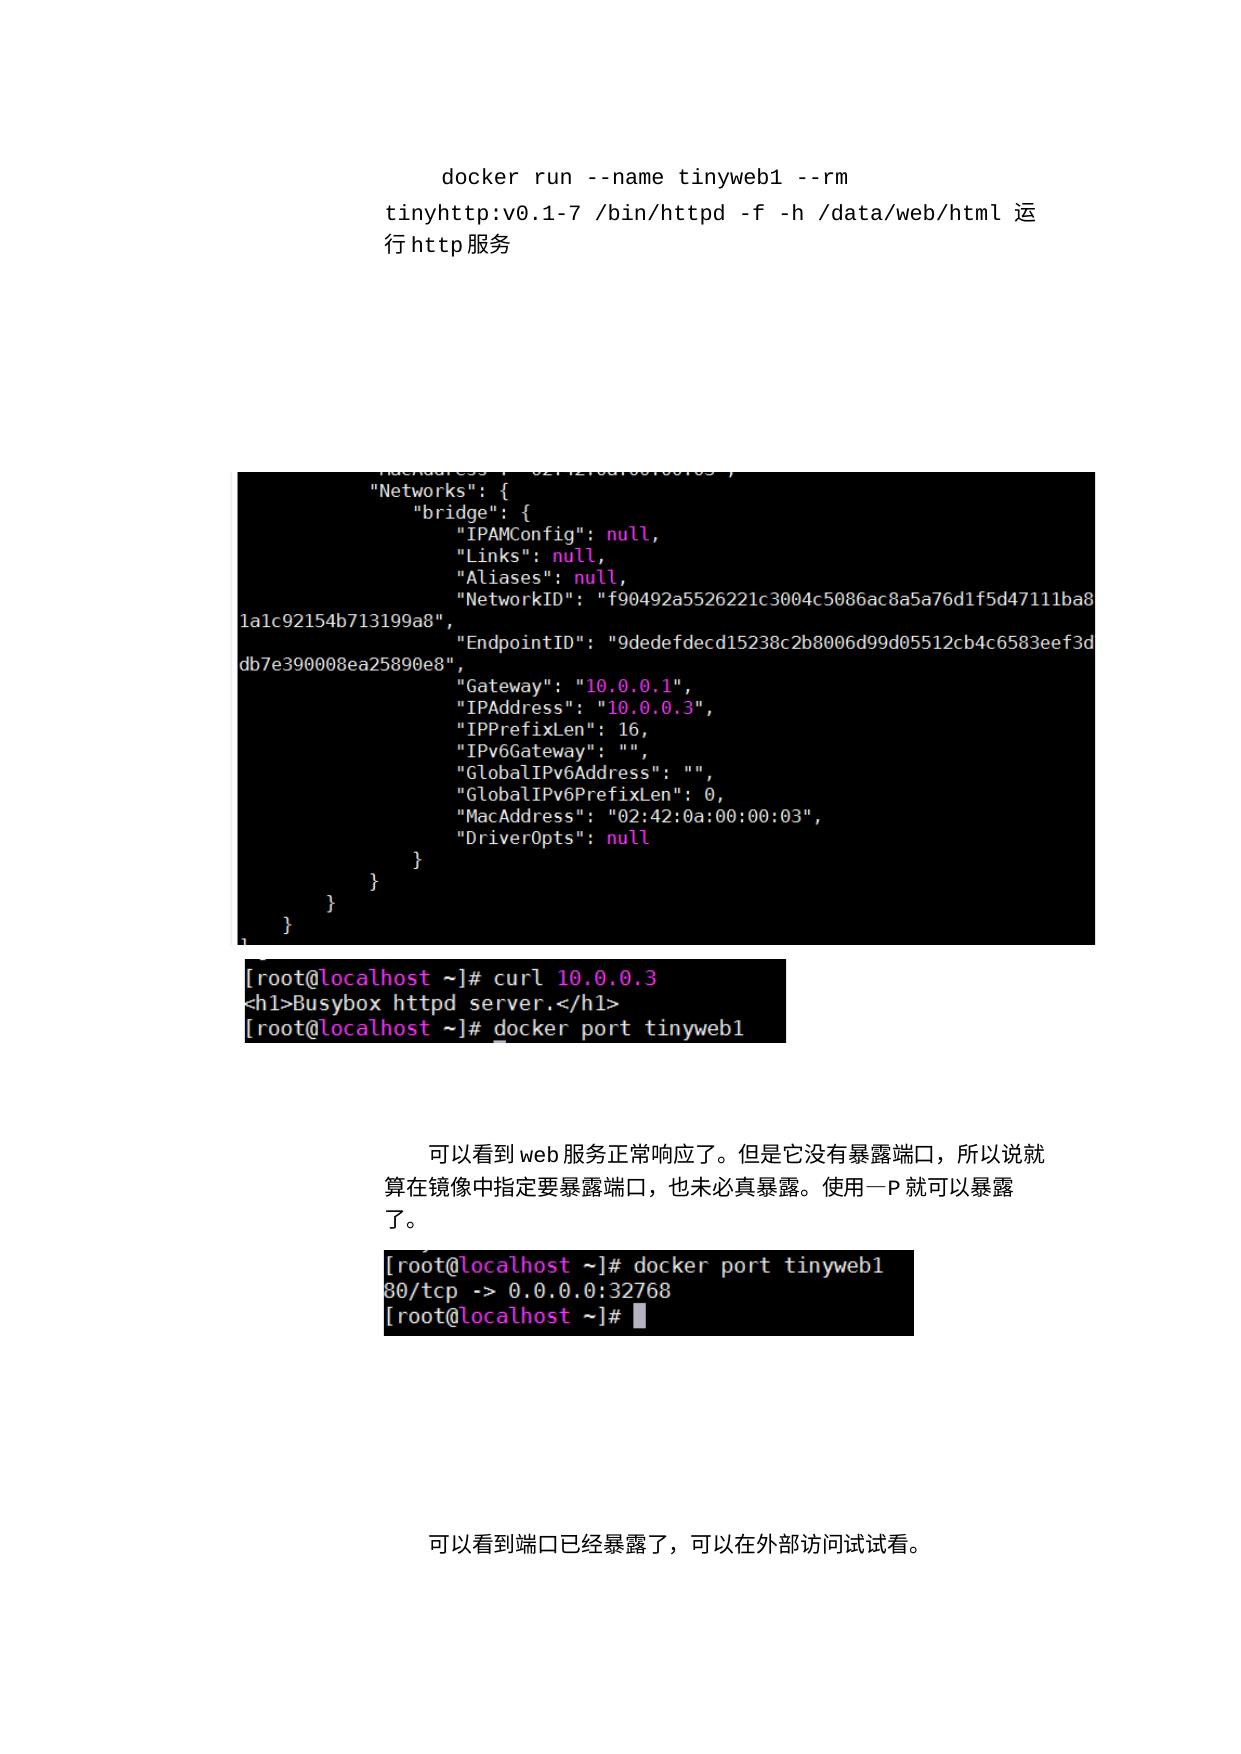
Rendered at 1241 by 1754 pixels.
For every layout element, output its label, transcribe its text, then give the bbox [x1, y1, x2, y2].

picture [244, 959, 787, 1043]
picture [230, 472, 1096, 945]
text 可以看到端口已经暴露了，可以在外部访问试试看。 [384, 1527, 1053, 1559]
picture [383, 1250, 914, 1336]
text docker run --name tinyweb1 --rm tinyhttp:v0.1-7 /bin/httpd -f -h /data/web/html 运行http服务 [384, 162, 1053, 259]
text 可以看到web服务正常响应了。但是它没有暴露端口，所以说就算在镜像中指定要暴露端口，也未必真暴露。使用—P就可以暴露了。 [384, 1137, 1053, 1234]
